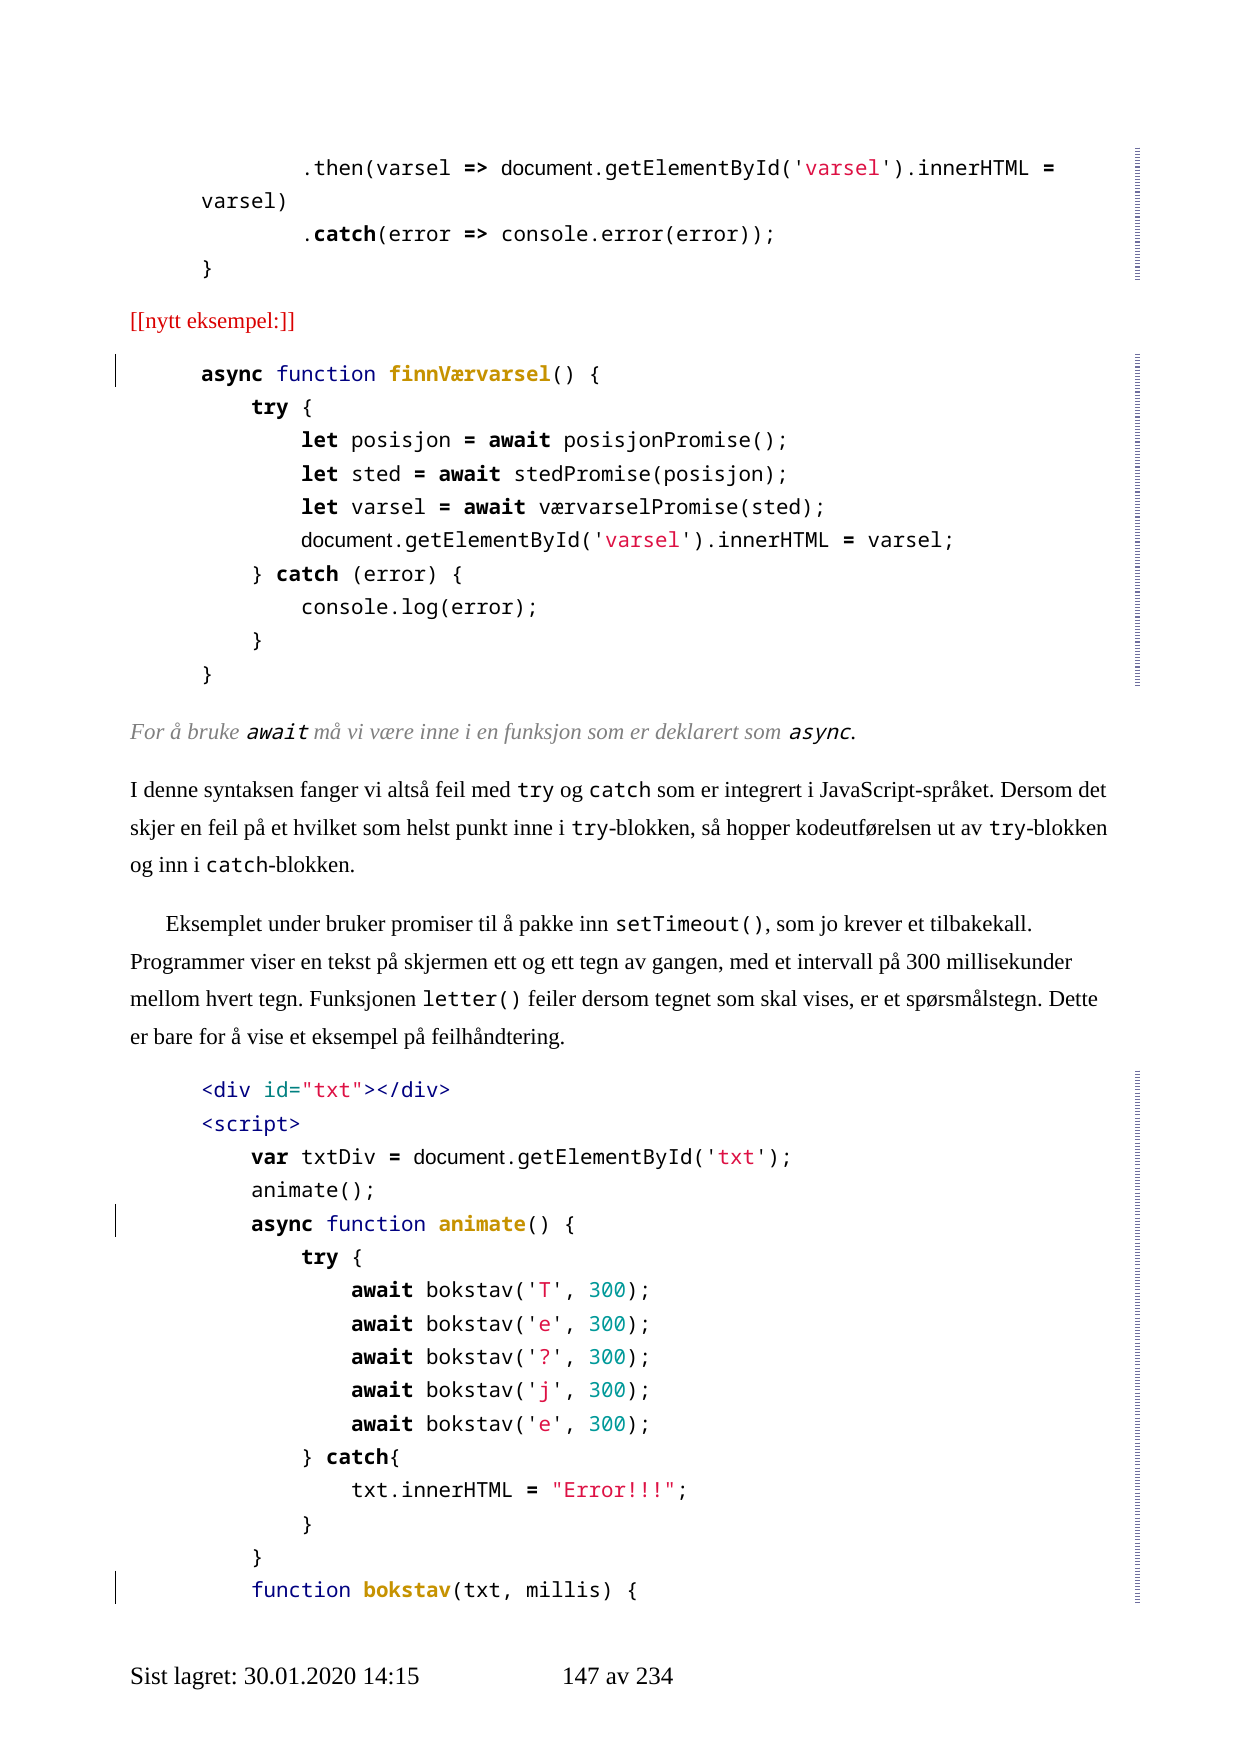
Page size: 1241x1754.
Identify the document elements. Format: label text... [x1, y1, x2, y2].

text [[nytt eksempel:]] [130, 302, 1110, 333]
text async function finnVærvarsel() { try { let posisjon = await posisjonPromise(); let sted = await stedPromise(posisjon); let varsel = await værvarselPromise(sted); document.getElementById('varsel').innerHTML = varsel; } catch (error) { console.log(error); } } [201, 354, 1140, 687]
text I denne syntaksen fanger vi altså feil med try og catch som er integrert i JavaScript-språket. Dersom det skjer en feil på et hvilket som helst punkt inne i try-blokken, så hopper kodeutførelsen ut av try-blokken og inn i catch-blokken. [130, 766, 1110, 879]
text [201, 148, 1140, 281]
text For å bruke await må vi være inne i en funksjon som er deklarert som async. [130, 708, 1110, 746]
text Eksemplet under bruker promiser til å pakke inn setTimeout(), som jo krever et tilbakekall. Programmer viser en tekst på skjermen ett og ett tegn av gangen, med et intervall på 300 millisekunder mellom hvert tegn. Funksjonen letter() feiler dersom tegnet som skal vises, er et spørsmålstegn. Dette er bare for å vise et eksempel på feilhåndtering. [130, 900, 1110, 1050]
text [201, 1071, 1140, 1604]
